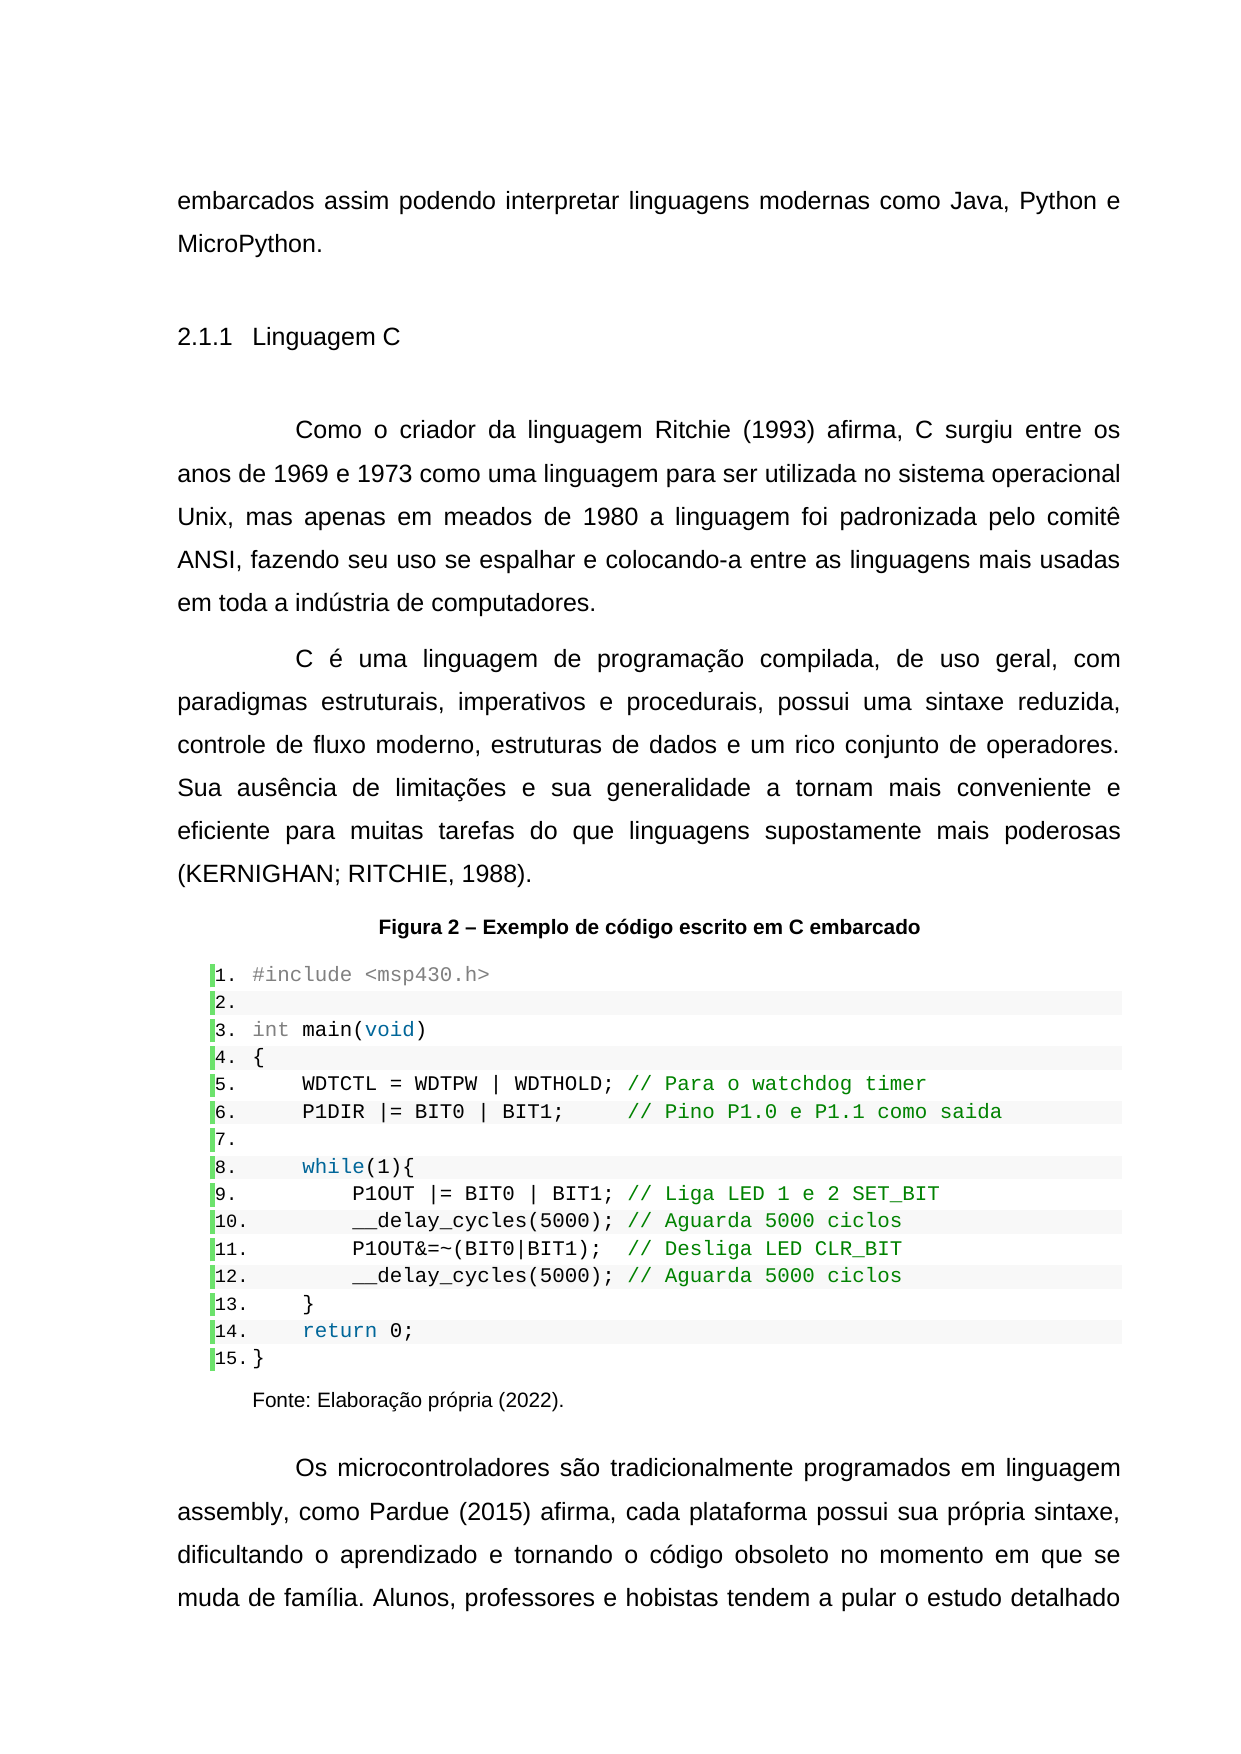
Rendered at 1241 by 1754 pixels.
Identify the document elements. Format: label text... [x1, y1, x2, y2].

table_header #include <msp430.h> int main(void) { WDTCTL = WDTPW | WDTHOLD; // Para o watchdog timer P1DIR |= BIT0 | BIT1; // Pino P1.0 e P1.1 como saida while(1){ P1OUT |= BIT0 | BIT1; // Liga LED 1 e 2 SET_BIT __delay_cycles(5000); // Aguarda 5000 ciclos P1OUT&=~(BIT0|BIT1); // Desliga LED CLR_BIT __delay_cycles(5000); // Aguarda 5000 ciclos } return 0; } [177, 964, 1122, 1376]
subtitle Linguagem C [177, 322, 1122, 351]
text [177, 186, 1122, 258]
text Como o criador da linguagem Ritchie (1993) afirma, C surgiu entre os anos de 1969 e 1973 como uma linguagem para ser utilizada no sistema operacional Unix, mas apenas em meados de 1980 a linguagem foi padronizada pelo comitê ANSI, fazendo seu uso se espalhar e colocando-a entre as linguagens mais usadas em toda a indústria de computadores. [177, 416, 1122, 617]
text C é uma linguagem de programação compilada, de uso geral, com paradigmas estruturais, imperativos e procedurais, possui uma sintaxe reduzida, controle de fluxo moderno, estruturas de dados e um rico conjunto de operadores. Sua ausência de limitações e sua generalidade a tornam mais conveniente e eficiente para muitas tarefas do que linguagens supostamente mais poderosas (KERNIGHAN; RITCHIE, 1988). [177, 644, 1122, 888]
text Figura 2 – Exemplo de código escrito em C embarcado [177, 915, 1122, 939]
text Fonte: Elaboração própria (2022). [177, 1388, 1122, 1441]
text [177, 1453, 1122, 1611]
